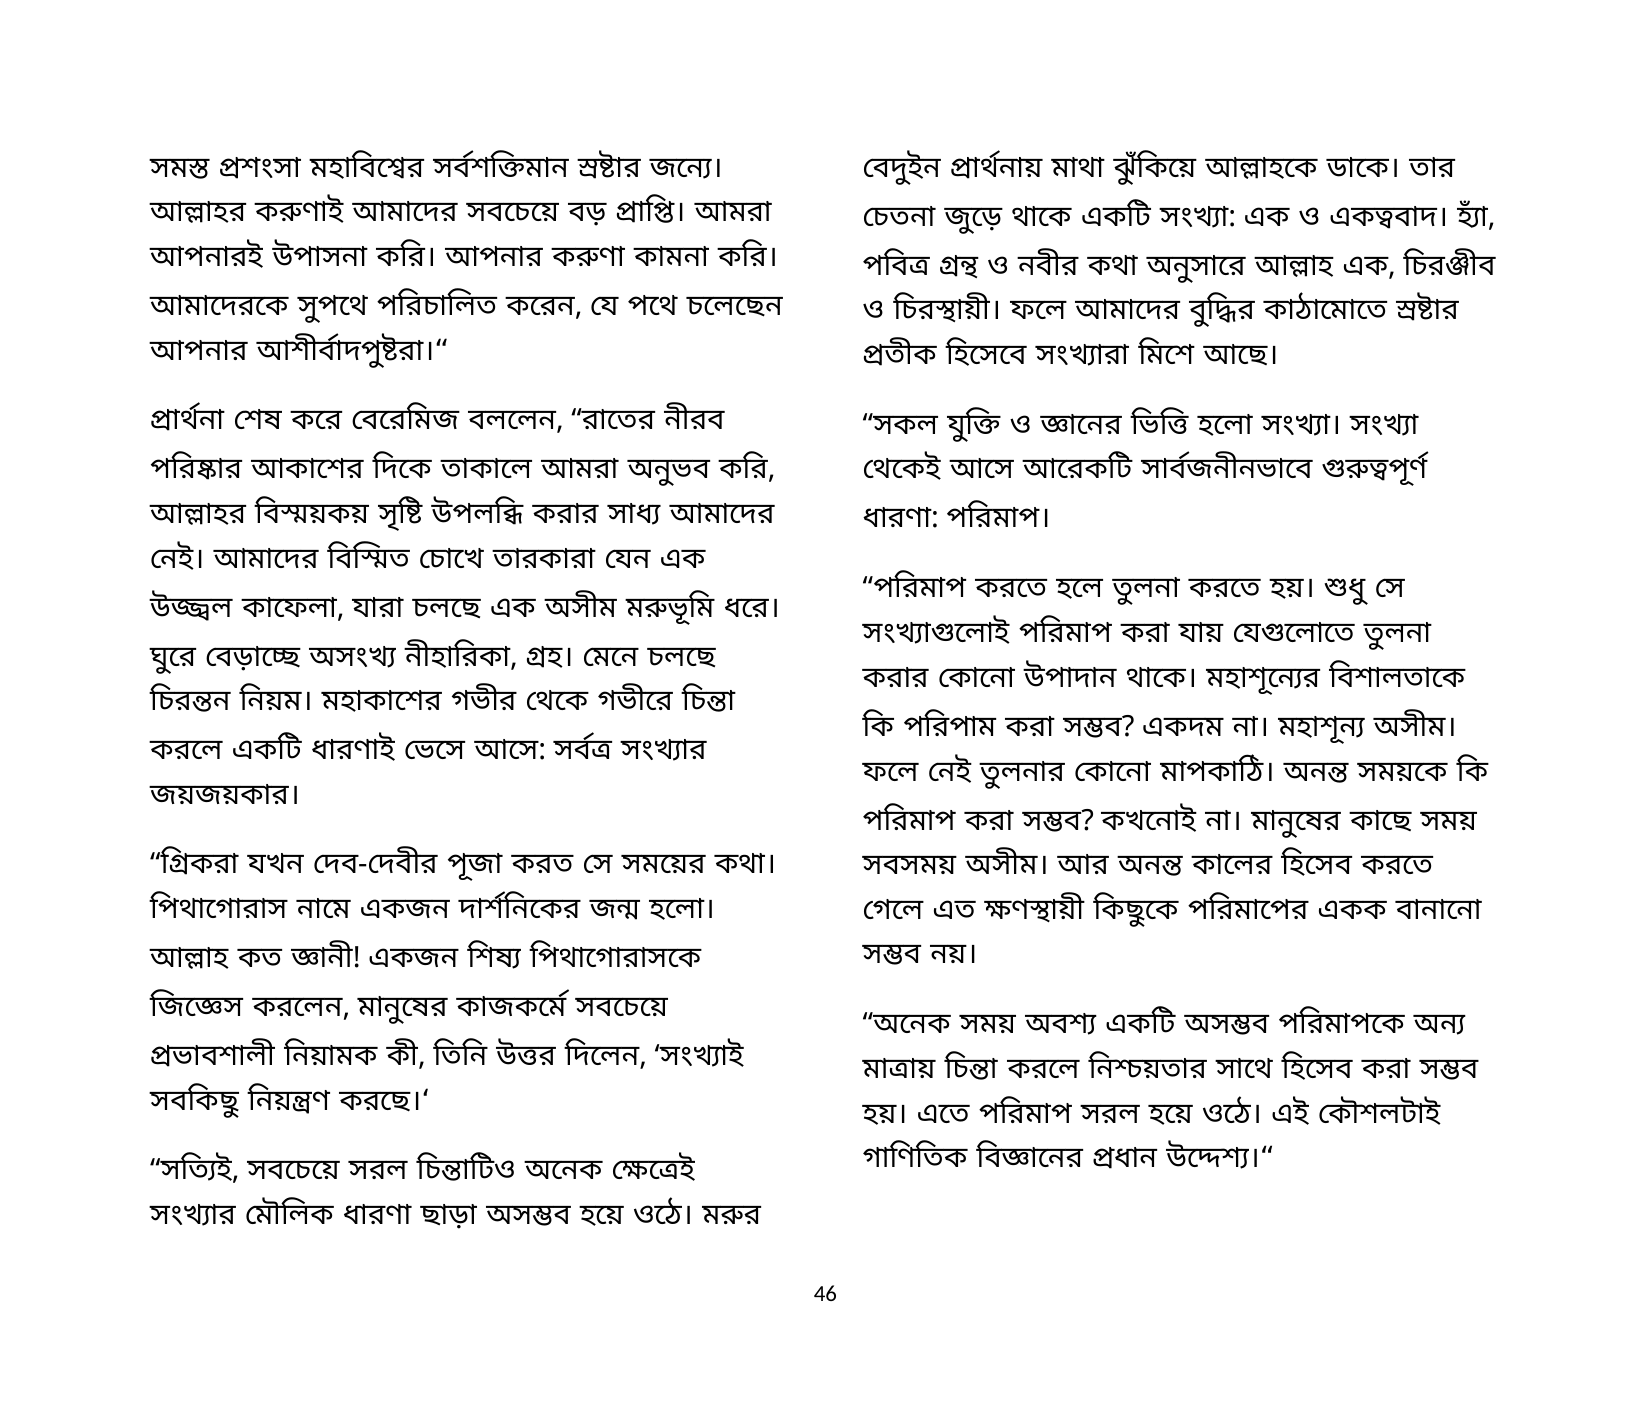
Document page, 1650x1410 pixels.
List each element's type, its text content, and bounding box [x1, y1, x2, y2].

text “অনেক সময় অবশ্য একটি অসম্ভব পরিমাপকে অন্য মাত্রায় চিন্তা করলে নিশ্চয়তার সাথে হিসেব করা সম্ভব হয়। এতে পরিমাপ সরল হয়ে ওঠে। এই কৌশলটাই গাণিতিক বিজ্ঞানের প্রধান উদ্দেশ্য।“ [862, 1002, 1500, 1179]
text “গ্রিকরা যখন দেব-দেবীর পূজা করত সে সময়ের কথা। পিথাগোরাস নামে একজন দার্শনিকের জন্ম হলো। আল্লাহ কত জ্ঞানী! একজন শিষ্য পিথাগোরাসকে জিজ্ঞেস করলেন, মানুষের কাজকর্মে সবচেয়ে প্রভাবশালী নিয়ামক কী, তিনি উত্তর দিলেন, ‘সংখ্যাই সবকিছু নিয়ন্ত্রণ করছে।‘ [150, 842, 787, 1122]
text “সকল যুক্তি ও জ্ঞানের ভিত্তি হলো সংখ্যা। সংখ্যা থেকেই আসে আরেকটি সার্বজনীনভাবে গুরুত্বপূর্ণ ধারণা: পরিমাপ। [862, 403, 1500, 539]
text “পরিমাপ করতে হলে তুলনা করতে হয়। শুধু সে সংখ্যাগুলোই পরিমাপ করা যায় যেগুলোতে তুলনা করার কোনো উপাদান থাকে। মহাশূন্যের বিশালতাকে কি পরিপাম করা সম্ভব? একদম না। মহাশূন্য অসীম। ফলে নেই তুলনার কোনো মাপকাঠি। অনন্ত সময়কে কি পরিমাপ করা সম্ভব? কখনোই না। মানুষের কাছে সময় সবসময় অসীম। আর অনন্ত কালের হিসেব করতে গেলে এত ক্ষণস্থায়ী কিছুকে পরিমাপের একক বানানো সম্ভব নয়। [862, 567, 1500, 976]
text “সত্যিই, সবচেয়ে সরল চিন্তাটিও অনেক ক্ষেত্রেই সংখ্যার মৌলিক ধারণা ছাড়া অসম্ভব হয়ে ওঠে। মরুর বেদুইন প্রার্থনায় মাথা ঝুঁকিয়ে আল্লাহকে ডাকে। তার চেতনা জুড়ে থাকে একটি সংখ্যা: এক ও একত্ববাদ। হ্যাঁ, পবিত্র গ্রন্থ ও নবীর কথা অনুসারে আল্লাহ এক, চিরঞ্জীব ও চিরস্থায়ী। ফলে আমাদের বুদ্ধির কাঠামোতে স্রষ্টার প্রতীক হিসেবে সংখ্যারা মিশে আছে। [862, 150, 1500, 376]
text প্রার্থনা শেষ করে বেরেমিজ বললেন, “রাতের নীরব পরিষ্কার আকাশের দিকে তাকালে আমরা অনুভব করি, আল্লাহর বিস্ময়কয় সৃষ্টি উপলব্ধি করার সাধ্য আমাদের নেই। আমাদের বিস্মিত চোখে তারকারা যেন এক উজ্জ্বল কাফেলা, যারা চলছে এক অসীম মরুভূমি ধরে। ঘুরে বেড়াচ্ছে অসংখ্য নীহারিকা, গ্রহ। মেনে চলছে চিরন্তন নিয়ম। মহাকাশের গভীর থেকে গভীরে চিন্তা করলে একটি ধারণাই ভেসে আসে: সর্বত্র সংখ্যার জয়জয়কার। [150, 399, 787, 816]
text “সত্যিই, সবচেয়ে সরল চিন্তাটিও অনেক ক্ষেত্রেই সংখ্যার মৌলিক ধারণা ছাড়া অসম্ভব হয়ে ওঠে। মরুর বেদুইন প্রার্থনায় মাথা ঝুঁকিয়ে আল্লাহকে ডাকে। তার চেতনা জুড়ে থাকে একটি সংখ্যা: এক ও একত্ববাদ। হ্যাঁ, পবিত্র গ্রন্থ ও নবীর কথা অনুসারে আল্লাহ এক, চিরঞ্জীব ও চিরস্থায়ী। ফলে আমাদের বুদ্ধির কাঠামোতে স্রষ্টার প্রতীক হিসেবে সংখ্যারা মিশে আছে। [150, 1148, 787, 1236]
